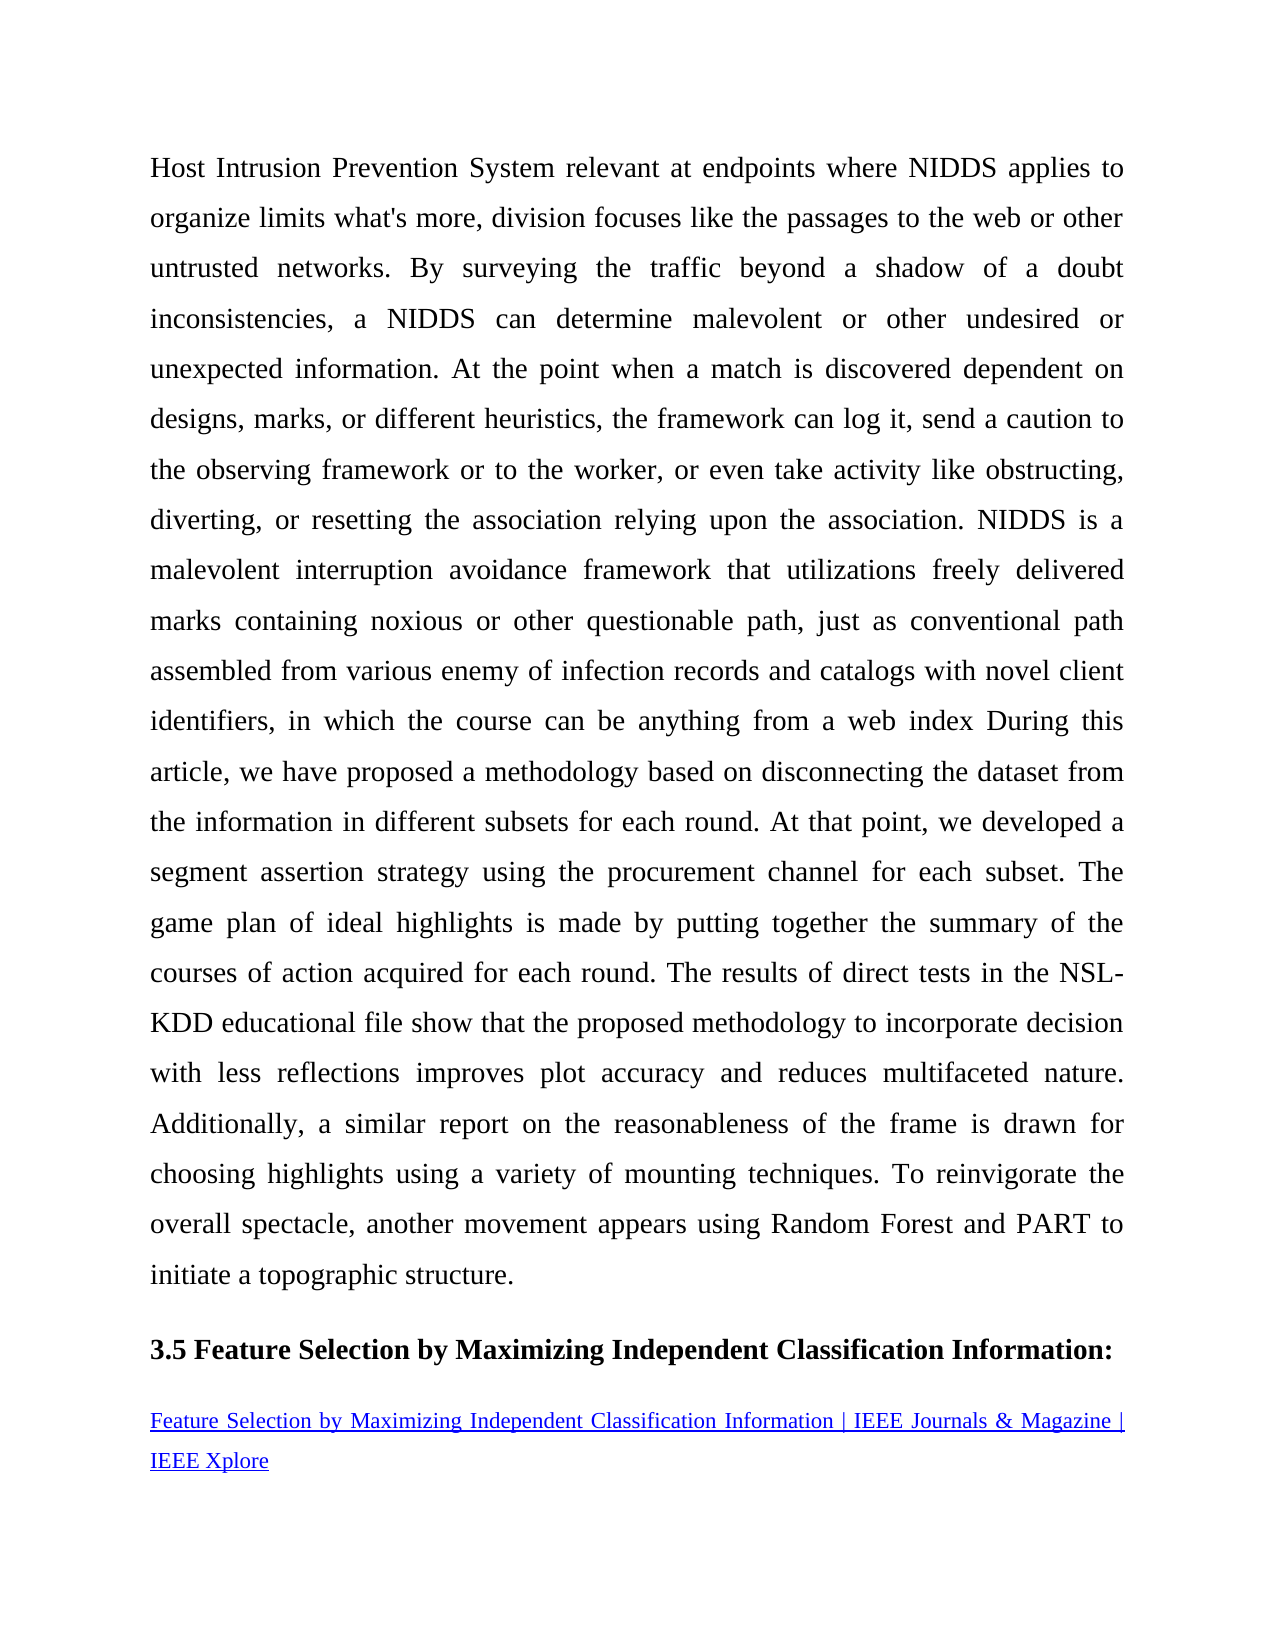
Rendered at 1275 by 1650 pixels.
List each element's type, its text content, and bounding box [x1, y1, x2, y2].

text Feature Selection by Maximizing Independent Classification Information | IEEE Journals & Magazine | IEEE Xplore [150, 1432, 1125, 1473]
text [150, 150, 1125, 1290]
text 3.5 Feature Selection by Maximizing Independent Classification Information: [150, 1332, 1125, 1366]
text Feature Selection by Maximizing Independent Classification Information | IEEE Journals & Magazine | IEEE Xplore [150, 1407, 1125, 1430]
